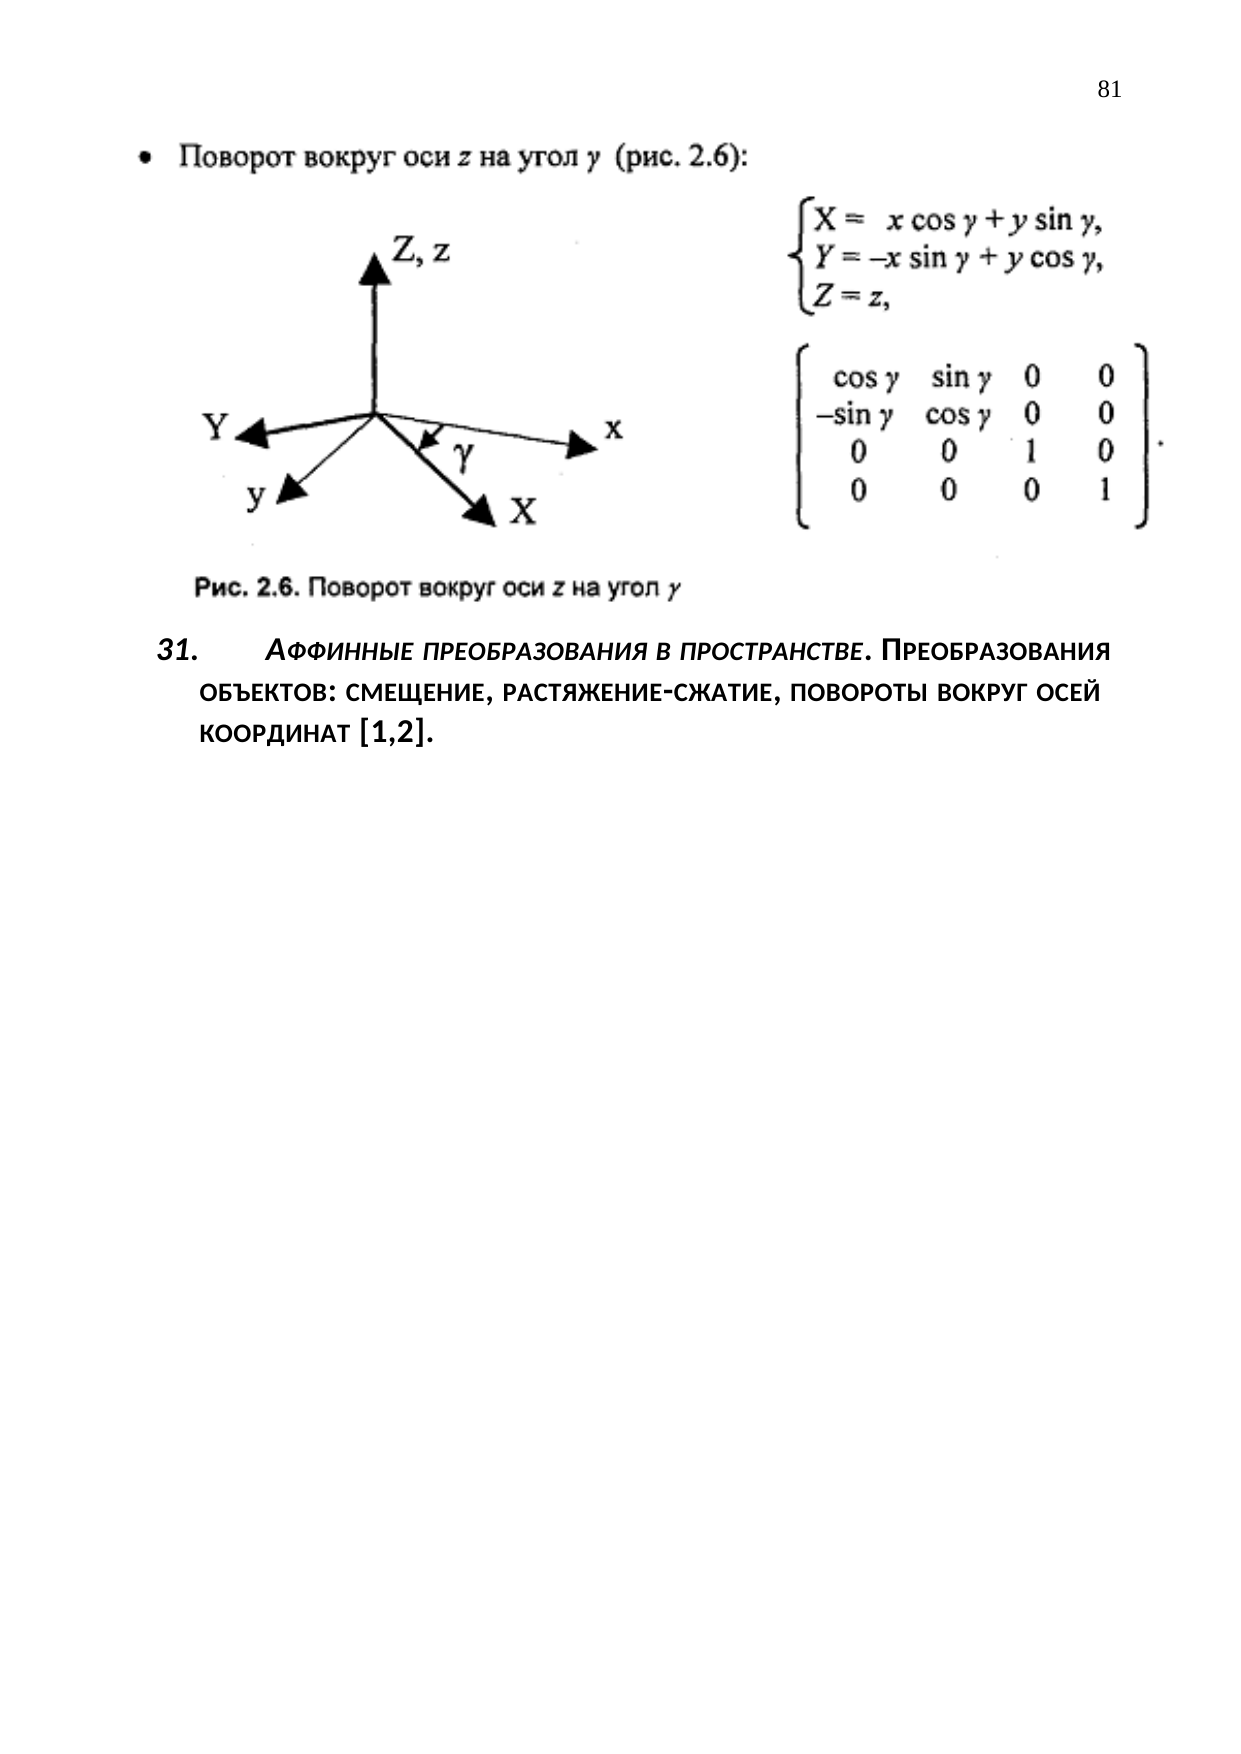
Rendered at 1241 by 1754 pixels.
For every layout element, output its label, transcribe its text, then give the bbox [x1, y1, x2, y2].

subtitle Аффинные преобразования в пространстве. Преобразования объектов: смещение, растяжение-сжатие, повороты вокруг осей координат [1,2]. [156, 628, 1122, 750]
picture [118, 131, 1174, 604]
